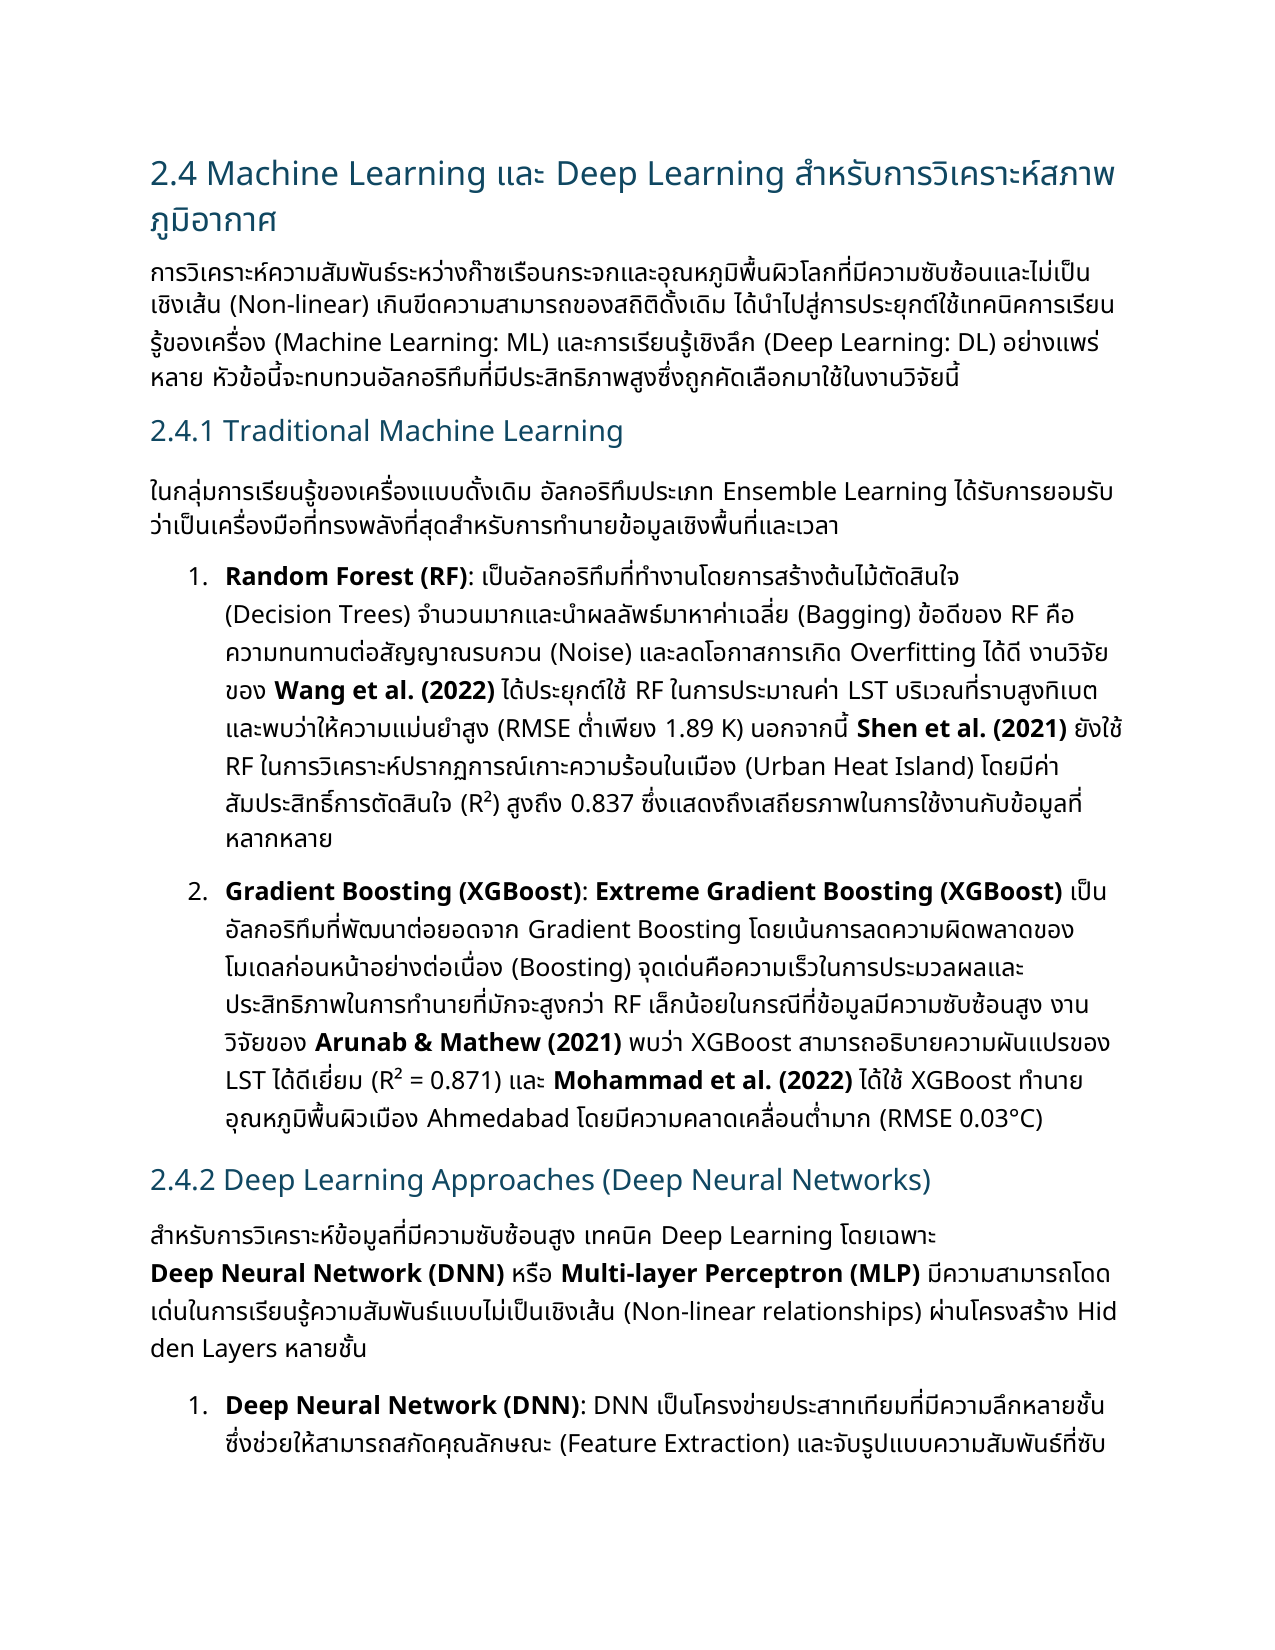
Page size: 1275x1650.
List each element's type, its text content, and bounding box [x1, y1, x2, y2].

text ในกลุ่มการเรียนรู้ของเครื่องแบบดั้งเดิม อัลกอริทึมประเภท Ensemble Learning ได้รับการยอมรับว่าเป็นเครื่องมือที่ทรงพลังที่สุดสำหรับการทำนายข้อมูลเชิงพื้นที่และเวลา [150, 473, 1125, 541]
text การวิเคราะห์ความสัมพันธ์ระหว่างก๊าซเรือนกระจกและอุณหภูมิพื้นผิวโลกที่มีความซับซ้อนและไม่เป็นเชิงเส้น (Non-linear) เกินขีดความสามารถของสถิติดั้งเดิม ได้นำไปสู่การประยุกต์ใช้เทคนิคการเรียนรู้ของเครื่อง (Machine Learning: ML) และการเรียนรู้เชิงลึก (Deep Learning: DL) อย่างแพร่หลาย หัวข้อนี้จะทบทวนอัลกอริทึมที่มีประสิทธิภาพสูงซึ่งถูกคัดเลือกมาใช้ในงานวิจัยนี้ [150, 258, 1125, 392]
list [187, 1388, 1125, 1463]
text สำหรับการวิเคราะห์ข้อมูลที่มีความซับซ้อนสูง เทคนิค Deep Learning โดยเฉพาะ Deep Neural Network (DNN) หรือ Multi-layer Perceptron (MLP) มีความสามารถโดดเด่นในการเรียนรู้ความสัมพันธ์แบบไม่เป็นเชิงเส้น (Non-linear relationships) ผ่านโครงสร้าง Hidden Layers หลายชั้น [150, 1218, 1125, 1369]
list Random Forest (RF): เป็นอัลกอริทึมที่ทำงานโดยการสร้างต้นไม้ตัดสินใจ (Decision Trees) จำนวนมากและนำผลลัพธ์มาหาค่าเฉลี่ย (Bagging) ข้อดีของ RF คือความทนทานต่อสัญญาณรบกวน (Noise) และลดโอกาสการเกิด Overfitting ได้ดี งานวิจัยของ Wang et al. (2022) ได้ประยุกต์ใช้ RF ในการประมาณค่า LST บริเวณที่ราบสูงทิเบต และพบว่าให้ความแม่นยำสูง (RMSE ต่ำเพียง 1.89 K) นอกจากนี้ Shen et al. (2021) ยังใช้ RF ในการวิเคราะห์ปรากฏการณ์เกาะความร้อนในเมือง (Urban Heat Island) โดยมีค่าสัมประสิทธิ์การตัดสินใจ (R²) สูงถึง 0.837 ซึ่งแสดงถึงเสถียรภาพในการใช้งานกับข้อมูลที่หลากหลาย [187, 559, 1125, 853]
subtitle 2.4.2 Deep Learning Approaches (Deep Neural Networks) [150, 1159, 1125, 1199]
subtitle 2.4.1 Traditional Machine Learning [150, 411, 1125, 455]
subtitle 2.4 Machine Learning และ Deep Learning สำหรับการวิเคราะห์สภาพภูมิอากาศ [150, 150, 1125, 239]
list Gradient Boosting (XGBoost): Extreme Gradient Boosting (XGBoost) เป็นอัลกอริทึมที่พัฒนาต่อยอดจาก Gradient Boosting โดยเน้นการลดความผิดพลาดของโมเดลก่อนหน้าอย่างต่อเนื่อง (Boosting) จุดเด่นคือความเร็วในการประมวลผลและประสิทธิภาพในการทำนายที่มักจะสูงกว่า RF เล็กน้อยในกรณีที่ข้อมูลมีความซับซ้อนสูง งานวิจัยของ Arunab & Mathew (2021) พบว่า XGBoost สามารถอธิบายความผันแปรของ LST ได้ดีเยี่ยม (R² = 0.871) และ Mohammad et al. (2022) ได้ใช้ XGBoost ทำนายอุณหภูมิพื้นผิวเมือง Ahmedabad โดยมีความคลาดเคลื่อนต่ำมาก (RMSE 0.03°C) [187, 874, 1125, 1139]
